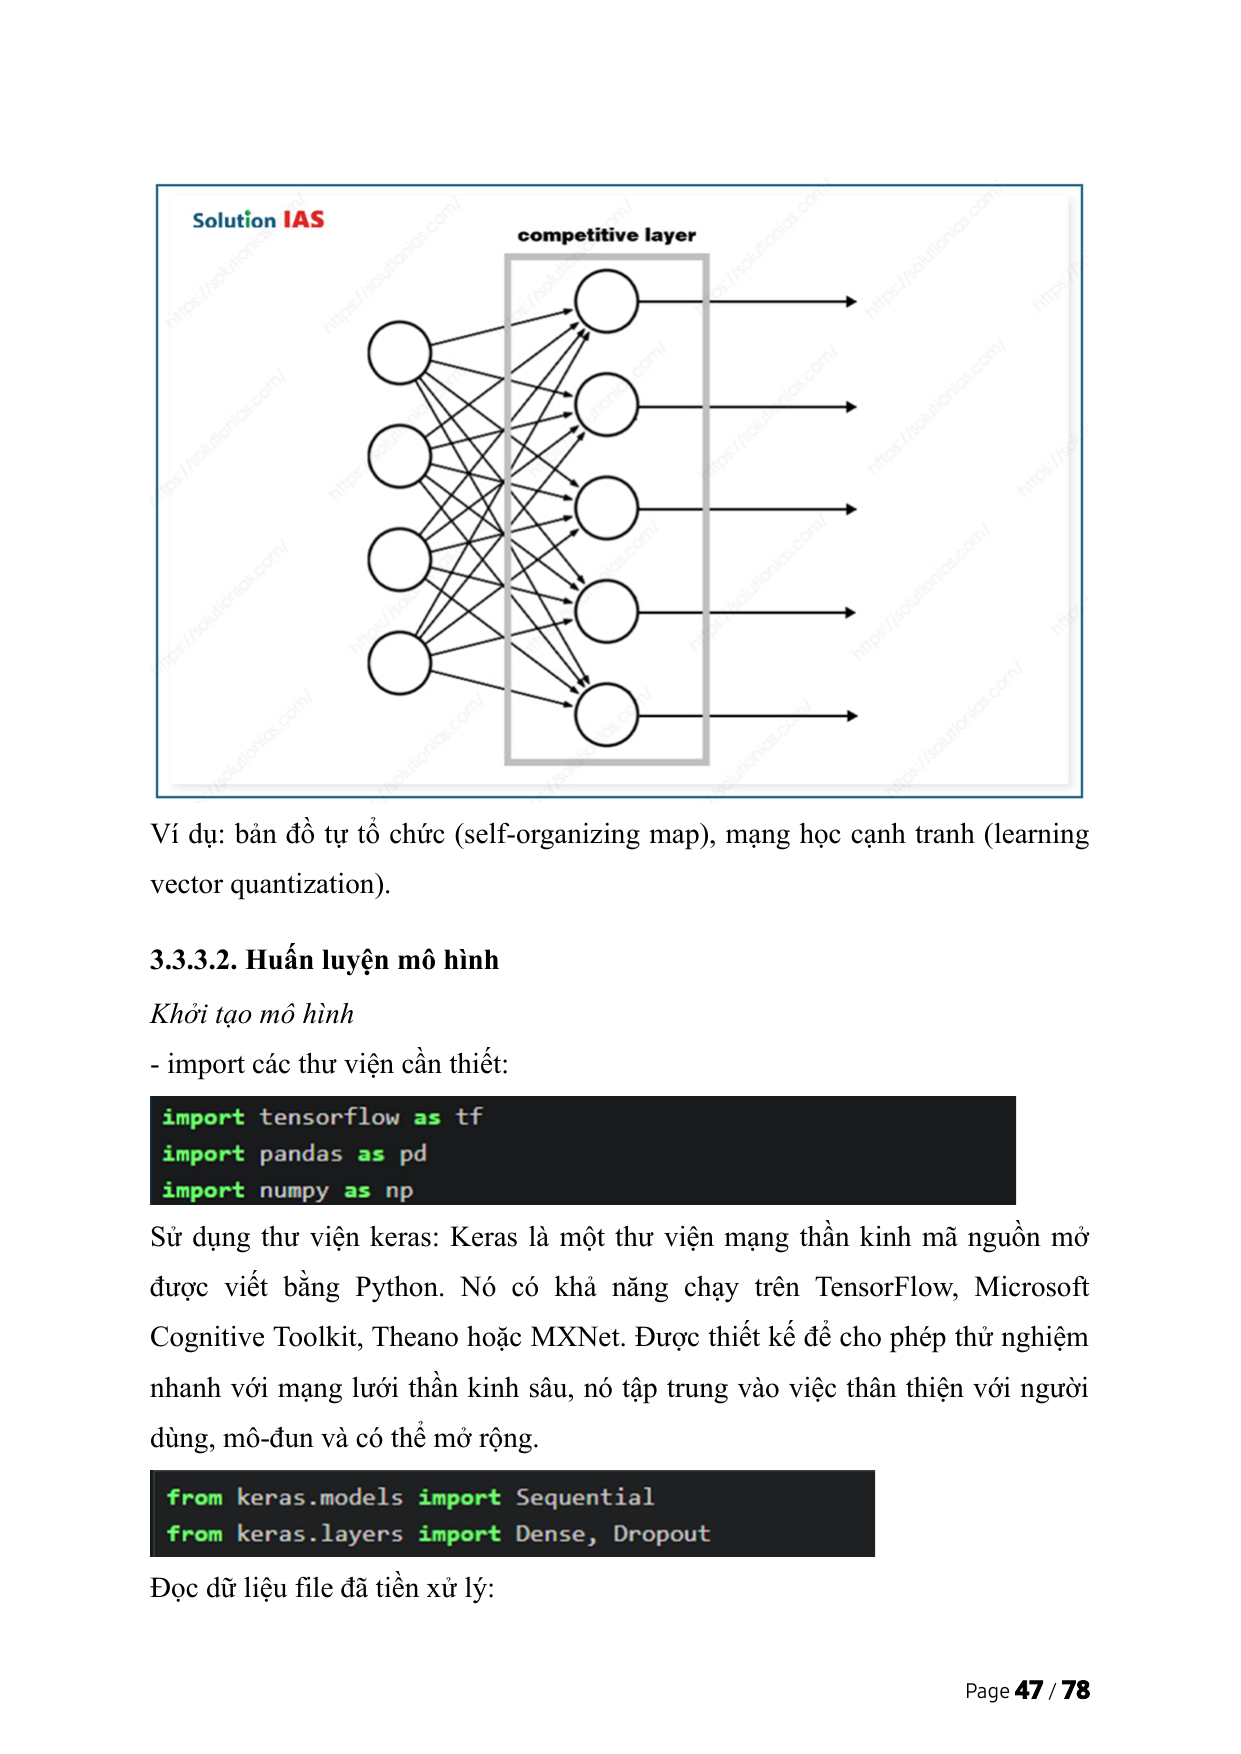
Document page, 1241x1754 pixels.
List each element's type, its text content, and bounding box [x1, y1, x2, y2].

text Đọc dữ liệu file đã tiền xử lý: [150, 1570, 1090, 1604]
text Sử dụng thư viện keras: Keras là một thư viện mạng thần kinh mã nguồn mở được viết bằng Python. Nó có khả năng chạy trên TensorFlow, Microsoft Cognitive Toolkit, Theano hoặc MXNet. Được thiết kế để cho phép thử nghiệm nhanh với mạng lưới thần kinh sâu, nó tập trung vào việc thân thiện với người dùng, mô-đun và có thể mở rộng. [150, 1219, 1090, 1453]
text Khởi tạo mô hình [150, 996, 1090, 1030]
picture [150, 1470, 876, 1557]
picture [150, 1096, 1017, 1205]
text Ví dụ: bản đồ tự tổ chức (self-organizing map), mạng học cạnh tranh (learning vector quantization). [150, 816, 1090, 900]
picture [150, 177, 1089, 803]
text - import các thư viện cần thiết: [150, 1047, 1090, 1080]
subtitle 3.3.3.2. Huấn luyện mô hình [150, 942, 1090, 975]
